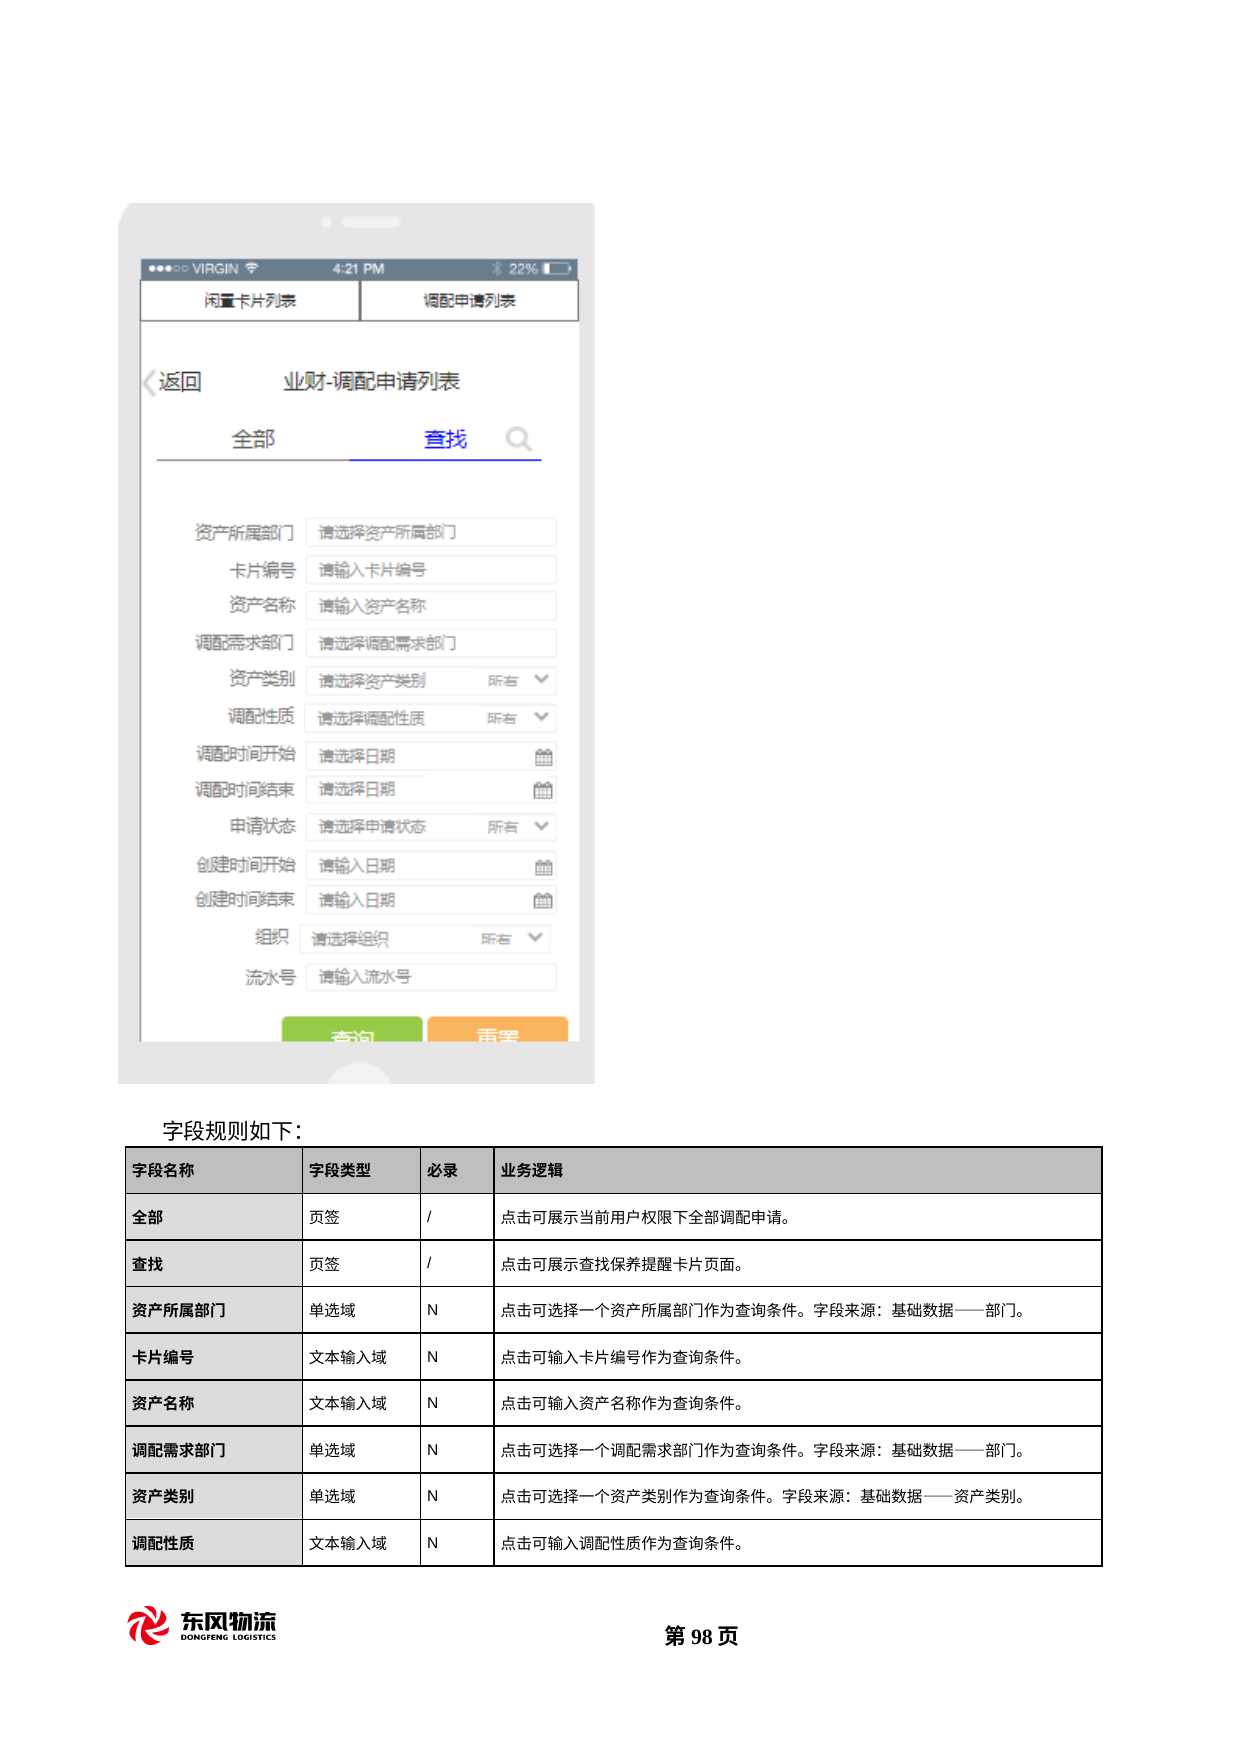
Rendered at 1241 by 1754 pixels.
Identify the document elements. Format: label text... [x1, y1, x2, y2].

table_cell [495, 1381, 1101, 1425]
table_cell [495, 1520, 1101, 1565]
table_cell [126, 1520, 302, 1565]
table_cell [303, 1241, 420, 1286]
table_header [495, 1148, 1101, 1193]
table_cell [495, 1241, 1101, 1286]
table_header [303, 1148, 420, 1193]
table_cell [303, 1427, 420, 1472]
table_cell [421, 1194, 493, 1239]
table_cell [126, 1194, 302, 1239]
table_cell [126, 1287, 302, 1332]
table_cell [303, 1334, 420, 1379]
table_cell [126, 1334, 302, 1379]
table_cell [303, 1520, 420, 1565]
text 字段规则如下： [118, 1113, 1122, 1146]
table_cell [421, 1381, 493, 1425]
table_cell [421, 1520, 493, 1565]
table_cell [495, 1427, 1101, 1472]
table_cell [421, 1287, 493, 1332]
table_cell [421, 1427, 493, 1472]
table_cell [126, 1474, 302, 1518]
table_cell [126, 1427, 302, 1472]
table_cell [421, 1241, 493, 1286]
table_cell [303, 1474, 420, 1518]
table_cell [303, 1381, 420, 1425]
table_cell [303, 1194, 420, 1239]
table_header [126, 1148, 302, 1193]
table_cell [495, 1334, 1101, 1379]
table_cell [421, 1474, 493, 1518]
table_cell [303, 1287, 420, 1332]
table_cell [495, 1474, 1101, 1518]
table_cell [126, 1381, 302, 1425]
picture [118, 203, 595, 1084]
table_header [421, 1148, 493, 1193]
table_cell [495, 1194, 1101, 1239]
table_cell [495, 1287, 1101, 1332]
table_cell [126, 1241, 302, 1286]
picture [127, 1606, 276, 1645]
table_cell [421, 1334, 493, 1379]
